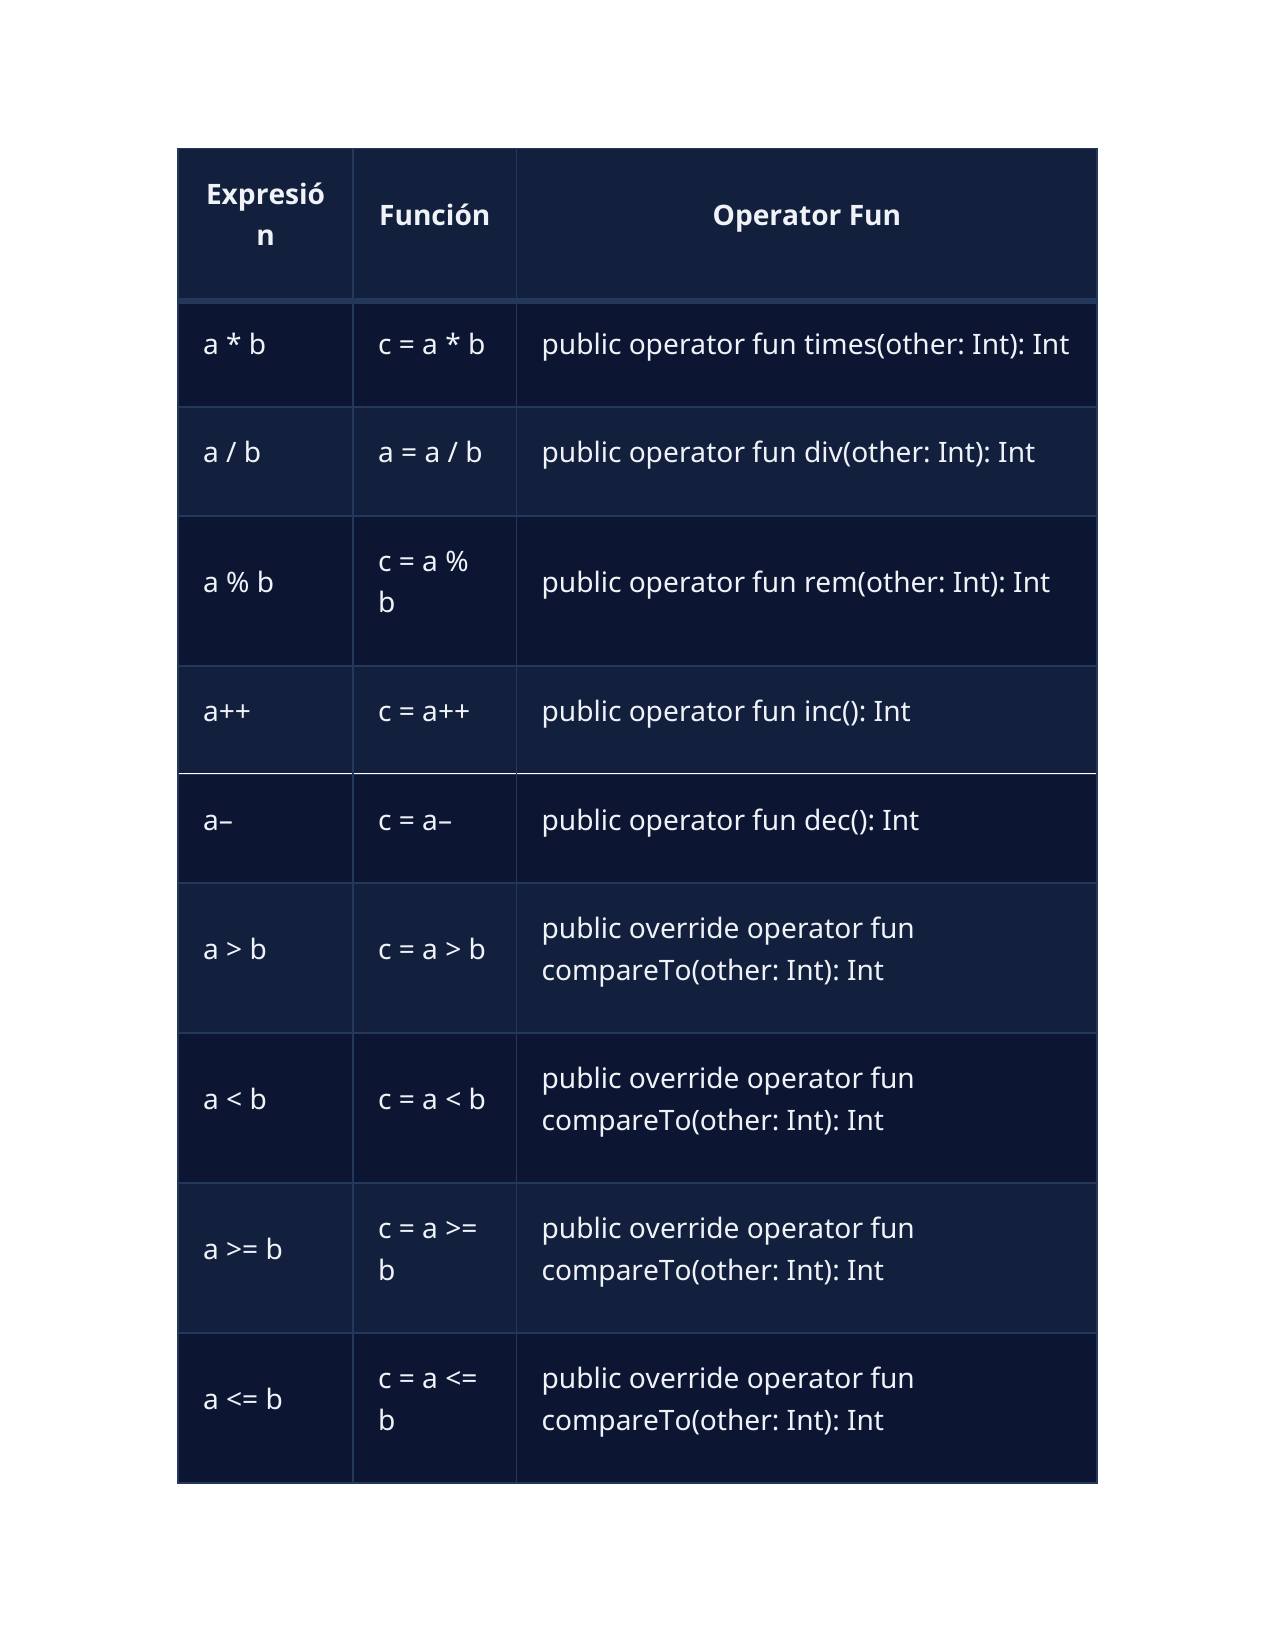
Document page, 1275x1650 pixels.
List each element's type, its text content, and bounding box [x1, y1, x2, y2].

table_cell c = a > b [354, 884, 516, 1032]
table_cell public override operator fun compareTo(other: Int): Int [517, 1334, 1096, 1482]
table_cell c = a % b [354, 517, 516, 665]
table_cell public operator fun dec(): Int [517, 775, 1096, 882]
table_header Función [354, 149, 516, 298]
table_cell a = a / b [354, 408, 516, 515]
table_cell a > b [179, 884, 352, 1032]
table_cell c = a <= b [354, 1334, 516, 1482]
table_cell public operator fun inc(): Int [517, 667, 1096, 773]
table_cell a % b [179, 517, 352, 665]
table_cell a / b [179, 408, 352, 515]
table_cell a < b [179, 1034, 352, 1182]
table_header Expresión [179, 149, 352, 298]
table_cell a >= b [179, 1184, 352, 1332]
table_cell c = a * b [354, 304, 516, 406]
table_cell public override operator fun compareTo(other: Int): Int [517, 1034, 1096, 1182]
table_cell public override operator fun compareTo(other: Int): Int [517, 1184, 1096, 1332]
table_cell public override operator fun compareTo(other: Int): Int [517, 884, 1096, 1032]
table_cell public operator fun div(other: Int): Int [517, 408, 1096, 515]
table_cell c = a < b [354, 1034, 516, 1182]
table_cell c = a– [354, 775, 516, 882]
table_cell public operator fun rem(other: Int): Int [517, 517, 1096, 665]
table_cell a++ [179, 667, 352, 773]
table_cell a * b [179, 304, 352, 406]
table_cell c = a >= b [354, 1184, 516, 1332]
table_cell c = a++ [354, 667, 516, 773]
table_header Operator Fun [517, 149, 1096, 298]
table_cell public operator fun times(other: Int): Int [517, 304, 1096, 406]
table_cell a <= b [179, 1334, 352, 1482]
table_cell a– [179, 775, 352, 882]
